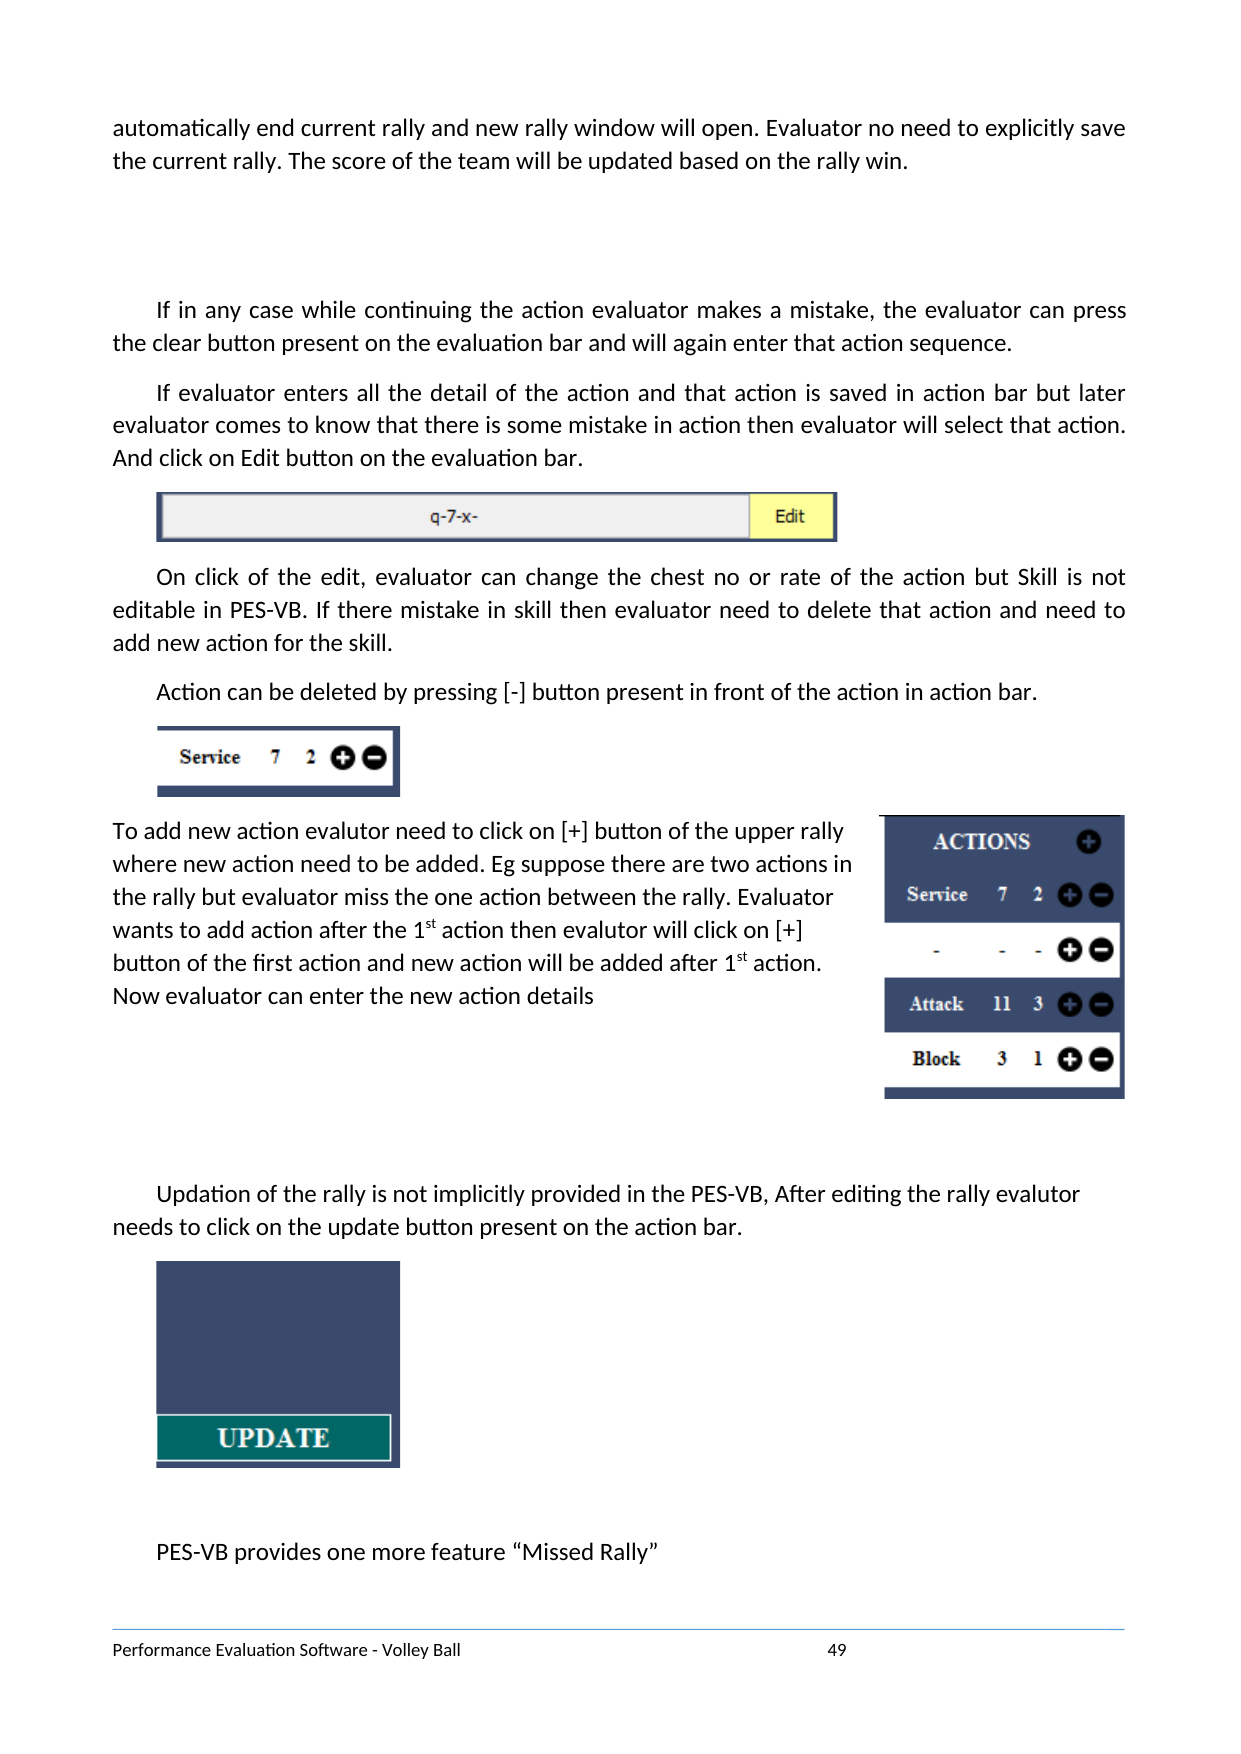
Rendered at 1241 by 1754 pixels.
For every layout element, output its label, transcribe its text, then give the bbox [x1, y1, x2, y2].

text Action can be deleted by pressing [-] button present in front of the action in action bar. [112, 677, 1128, 707]
picture [156, 726, 400, 797]
picture [156, 1261, 400, 1468]
picture [156, 492, 838, 542]
text Updation of the rally is not implicitly provided in the PES-VB, After editing the rally evalutor needs to click on the update button present on the action bar. [112, 1178, 1128, 1242]
text If in any case while continuing the action evaluator makes a mistake, the evaluator can press the clear button present on the evaluation bar and will again enter that action sequence. [112, 294, 1128, 358]
text To add new action evalutor need to click on [+] button of the upper rally where new action need to be added. Eg suppose there are two actions in the rally but evaluator miss the one action between the rally. Evaluator wants to add action after the 1st action then evalutor will click on [+] button of the first action and new action will be added after 1st action. Now evaluator can enter the new action details [112, 816, 877, 1011]
text If evaluator enters all the detail of the action and that action is saved in action bar but later evaluator comes to know that there is some mistake in action then evaluator will select that action. And click on Edit button on the evaluation bar. [112, 377, 1128, 473]
text PES-VB provides one more feature “Missed Rally” [112, 1536, 1128, 1566]
picture [877, 815, 1125, 1097]
text On click of the edit, evaluator can change the chest no or rate of the action but Skill is not editable in PES-VB. If there mistake in skill then evaluator need to delete that action and need to add new action for the skill. [112, 561, 1128, 657]
